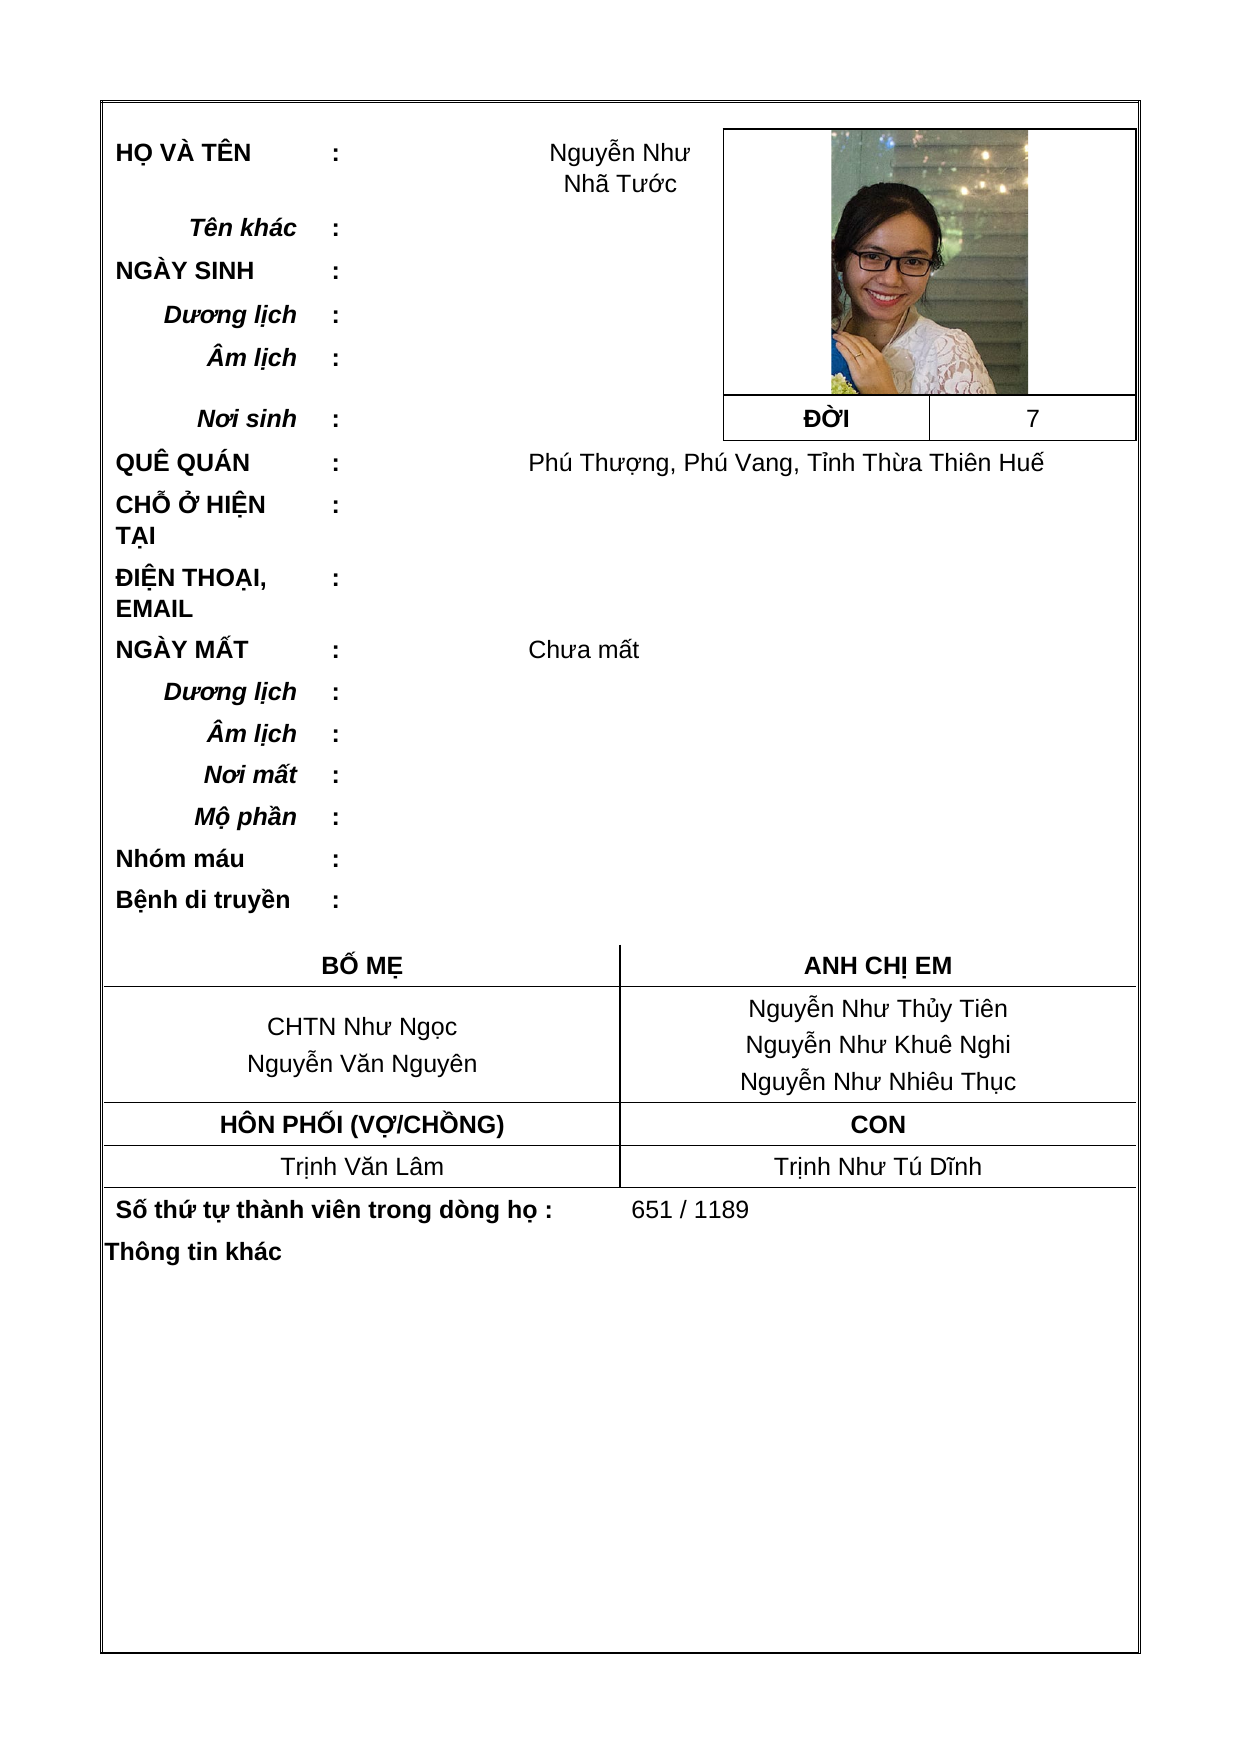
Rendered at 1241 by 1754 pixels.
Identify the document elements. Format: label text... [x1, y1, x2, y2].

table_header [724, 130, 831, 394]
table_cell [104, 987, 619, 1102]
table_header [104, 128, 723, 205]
picture [831, 130, 1029, 394]
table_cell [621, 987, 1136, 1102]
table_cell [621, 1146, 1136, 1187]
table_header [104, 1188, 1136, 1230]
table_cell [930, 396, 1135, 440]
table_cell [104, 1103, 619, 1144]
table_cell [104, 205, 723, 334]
text Thông tin khác [104, 1235, 1136, 1266]
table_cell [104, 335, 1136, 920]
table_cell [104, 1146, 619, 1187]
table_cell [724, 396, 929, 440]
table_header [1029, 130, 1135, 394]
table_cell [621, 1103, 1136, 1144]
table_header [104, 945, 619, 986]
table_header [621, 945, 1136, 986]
